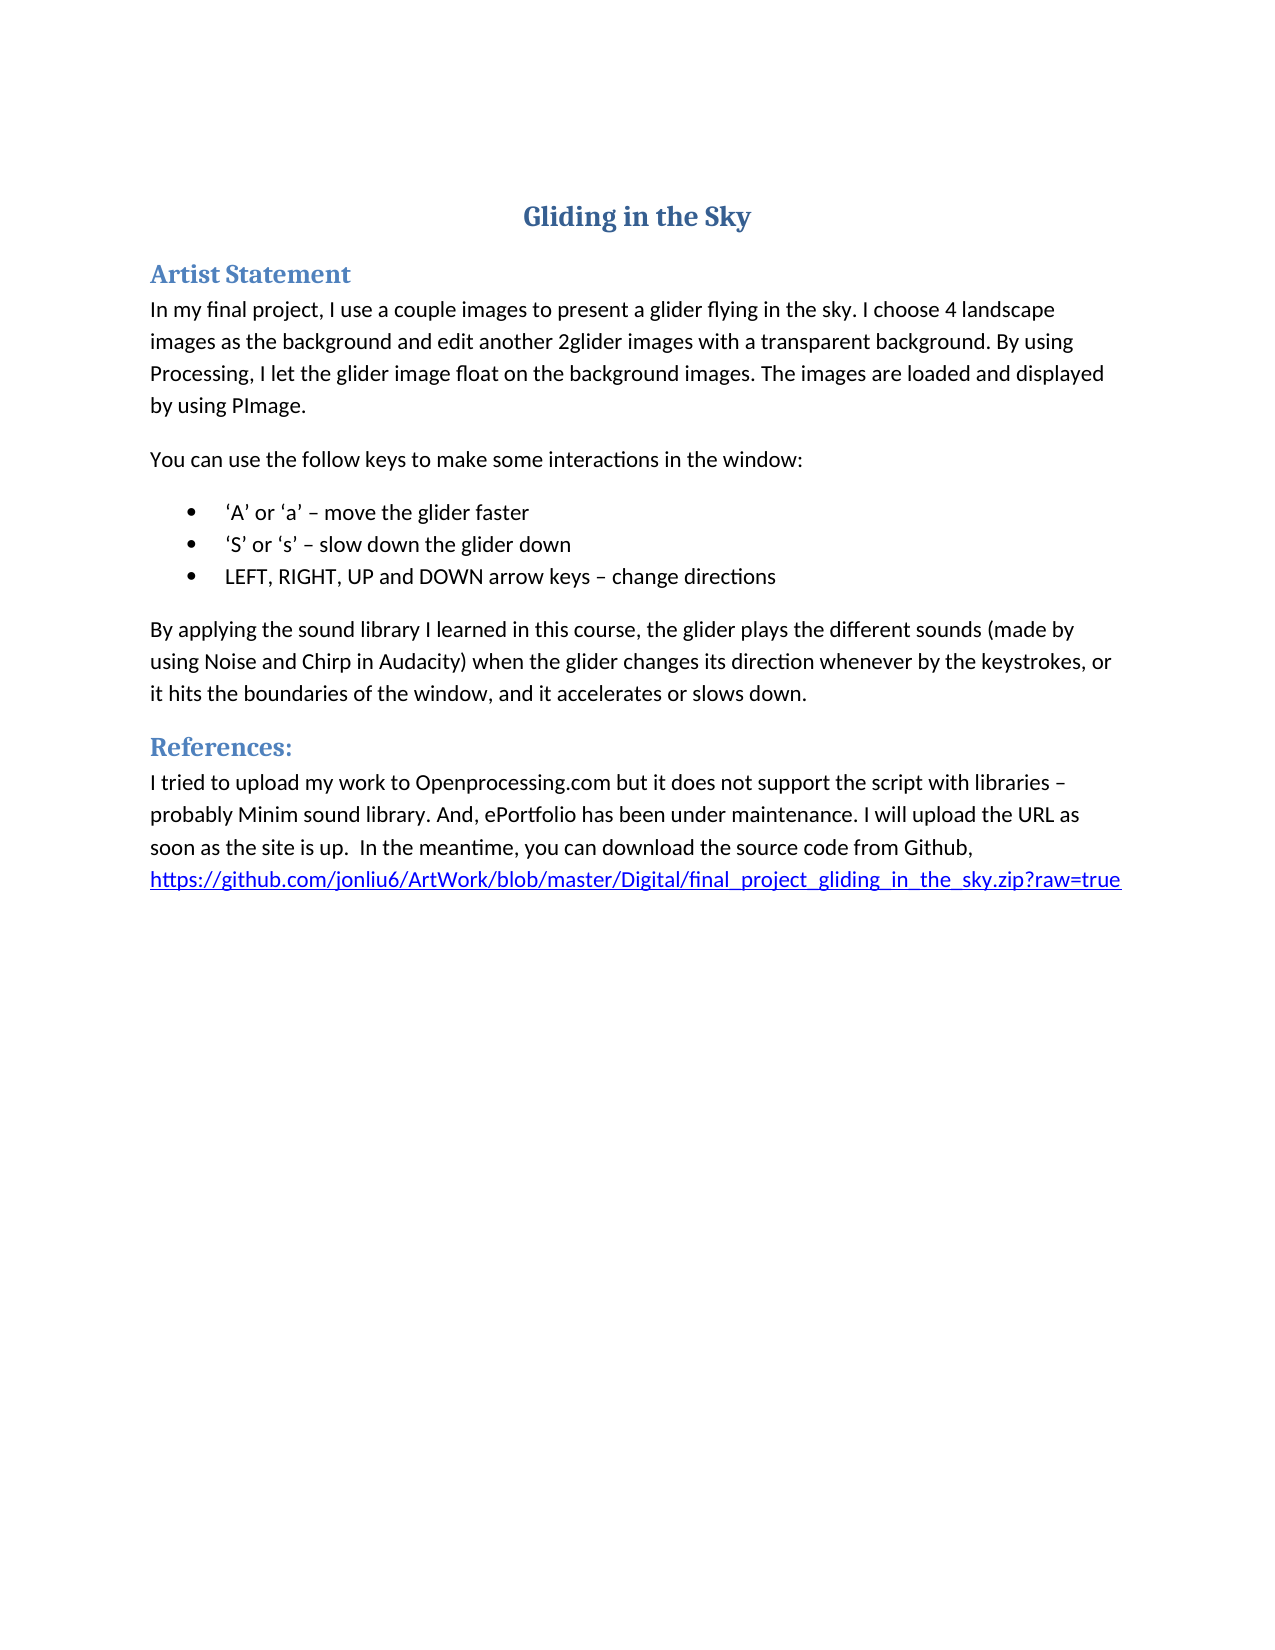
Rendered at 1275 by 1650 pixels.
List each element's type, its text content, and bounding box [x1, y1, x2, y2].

text By applying the sound library I learned in this course, the glider plays the different sounds (made by using Noise and Chirp in Audacity) when the glider changes its direction whenever by the keystrokes, or it hits the boundaries of the window, and it accelerates or slows down. [150, 615, 1125, 707]
text I tried to upload my work to Openprocessing.com but it does not support the script with libraries – probably Minim sound library. And, ePortfolio has been under maintenance. I will upload the URL as soon as the site is up. In the meantime, you can download the source code from Github, https://github.com/jonliu6/ArtWork/blob/master/Digital/final_project_gliding_in_the_sky.zip?raw=true [150, 768, 1125, 893]
subtitle Artist Statement [150, 259, 1125, 291]
list LEFT, RIGHT, UP and DOWN arrow keys – change directions [187, 562, 1125, 590]
subtitle Gliding in the Sky [150, 200, 1125, 233]
list ‘A’ or ‘a’ – move the glider faster [187, 498, 1125, 526]
text You can use the follow keys to make some interactions in the window: [150, 445, 1125, 473]
list ‘S’ or ‘s’ – slow down the glider down [187, 530, 1125, 558]
subtitle References: [150, 732, 1125, 764]
text In my final project, I use a couple images to present a glider flying in the sky. I choose 4 landscape images as the background and edit another 2glider images with a transparent background. By using Processing, I let the glider image float on the background images. The images are loaded and displayed by using PImage. [150, 295, 1125, 420]
